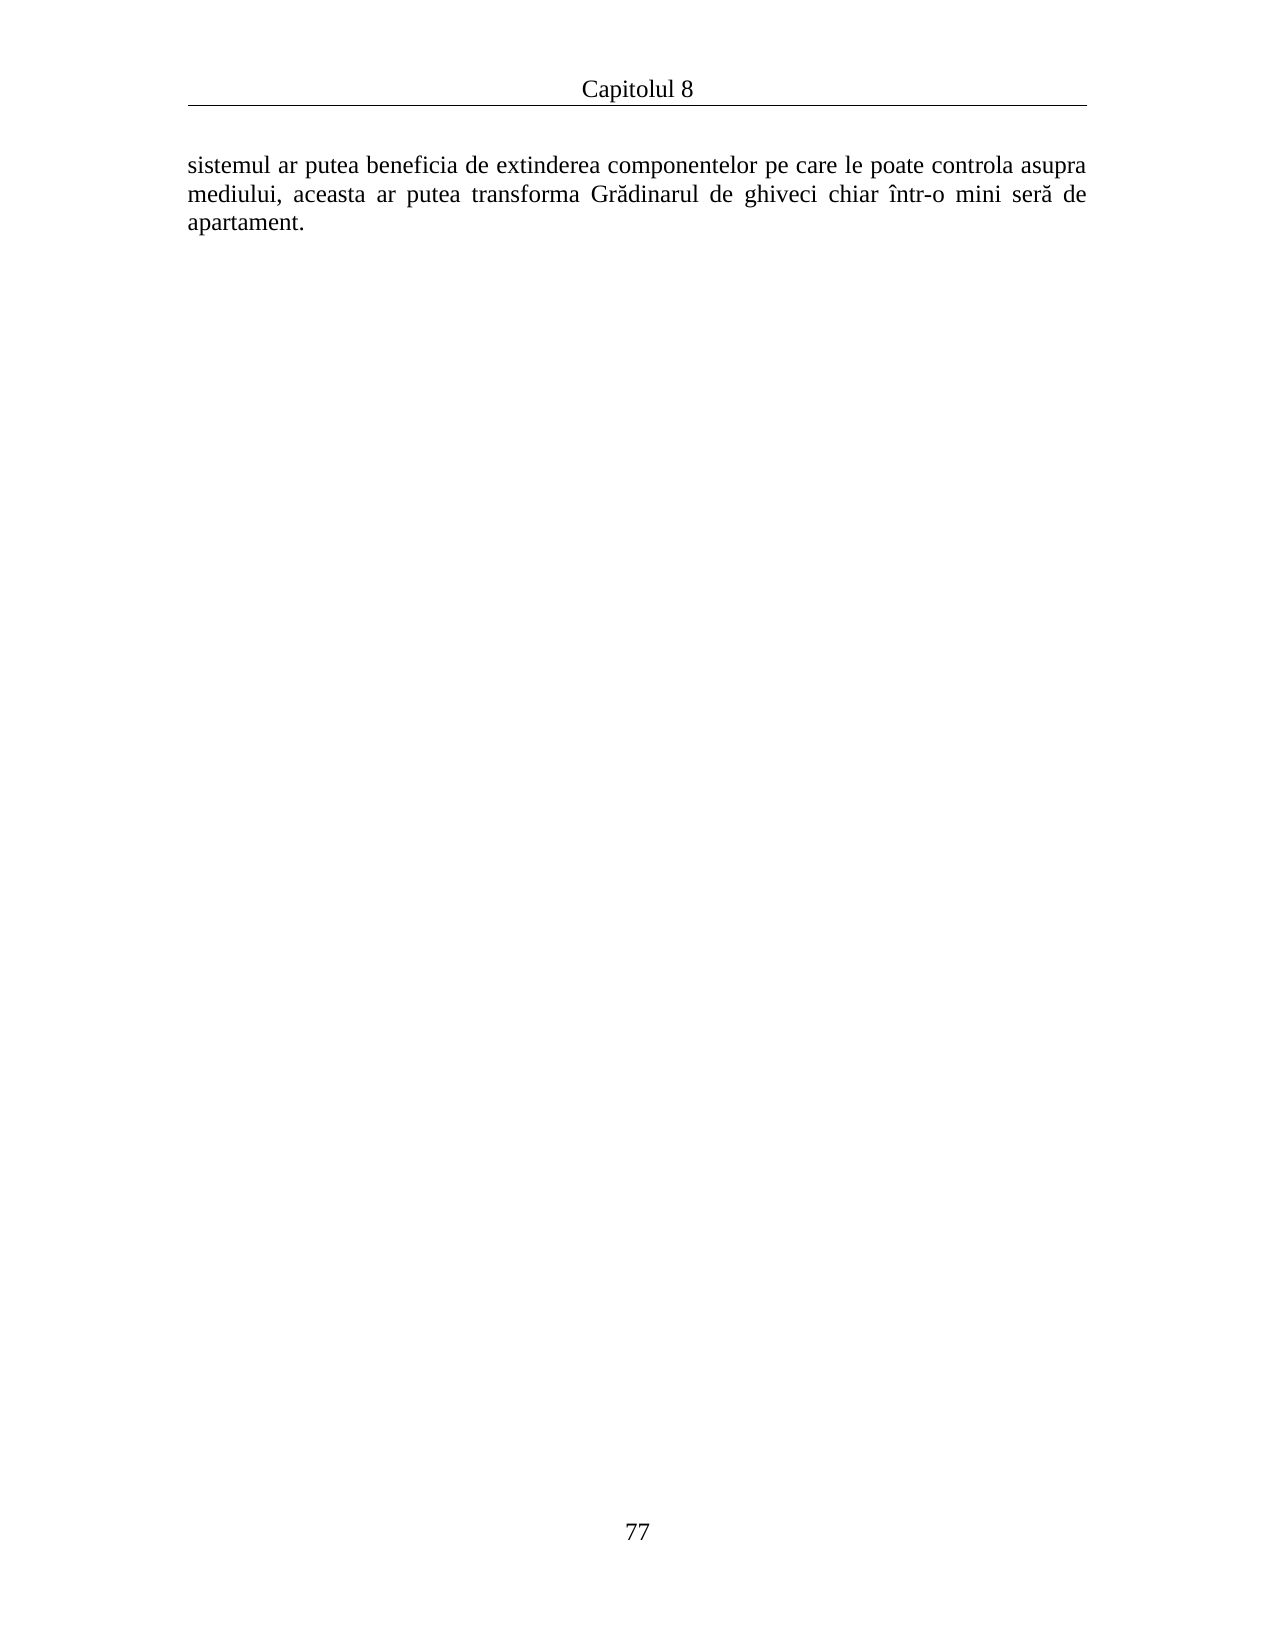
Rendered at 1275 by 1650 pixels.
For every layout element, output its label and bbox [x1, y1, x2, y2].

text [187, 150, 1087, 236]
